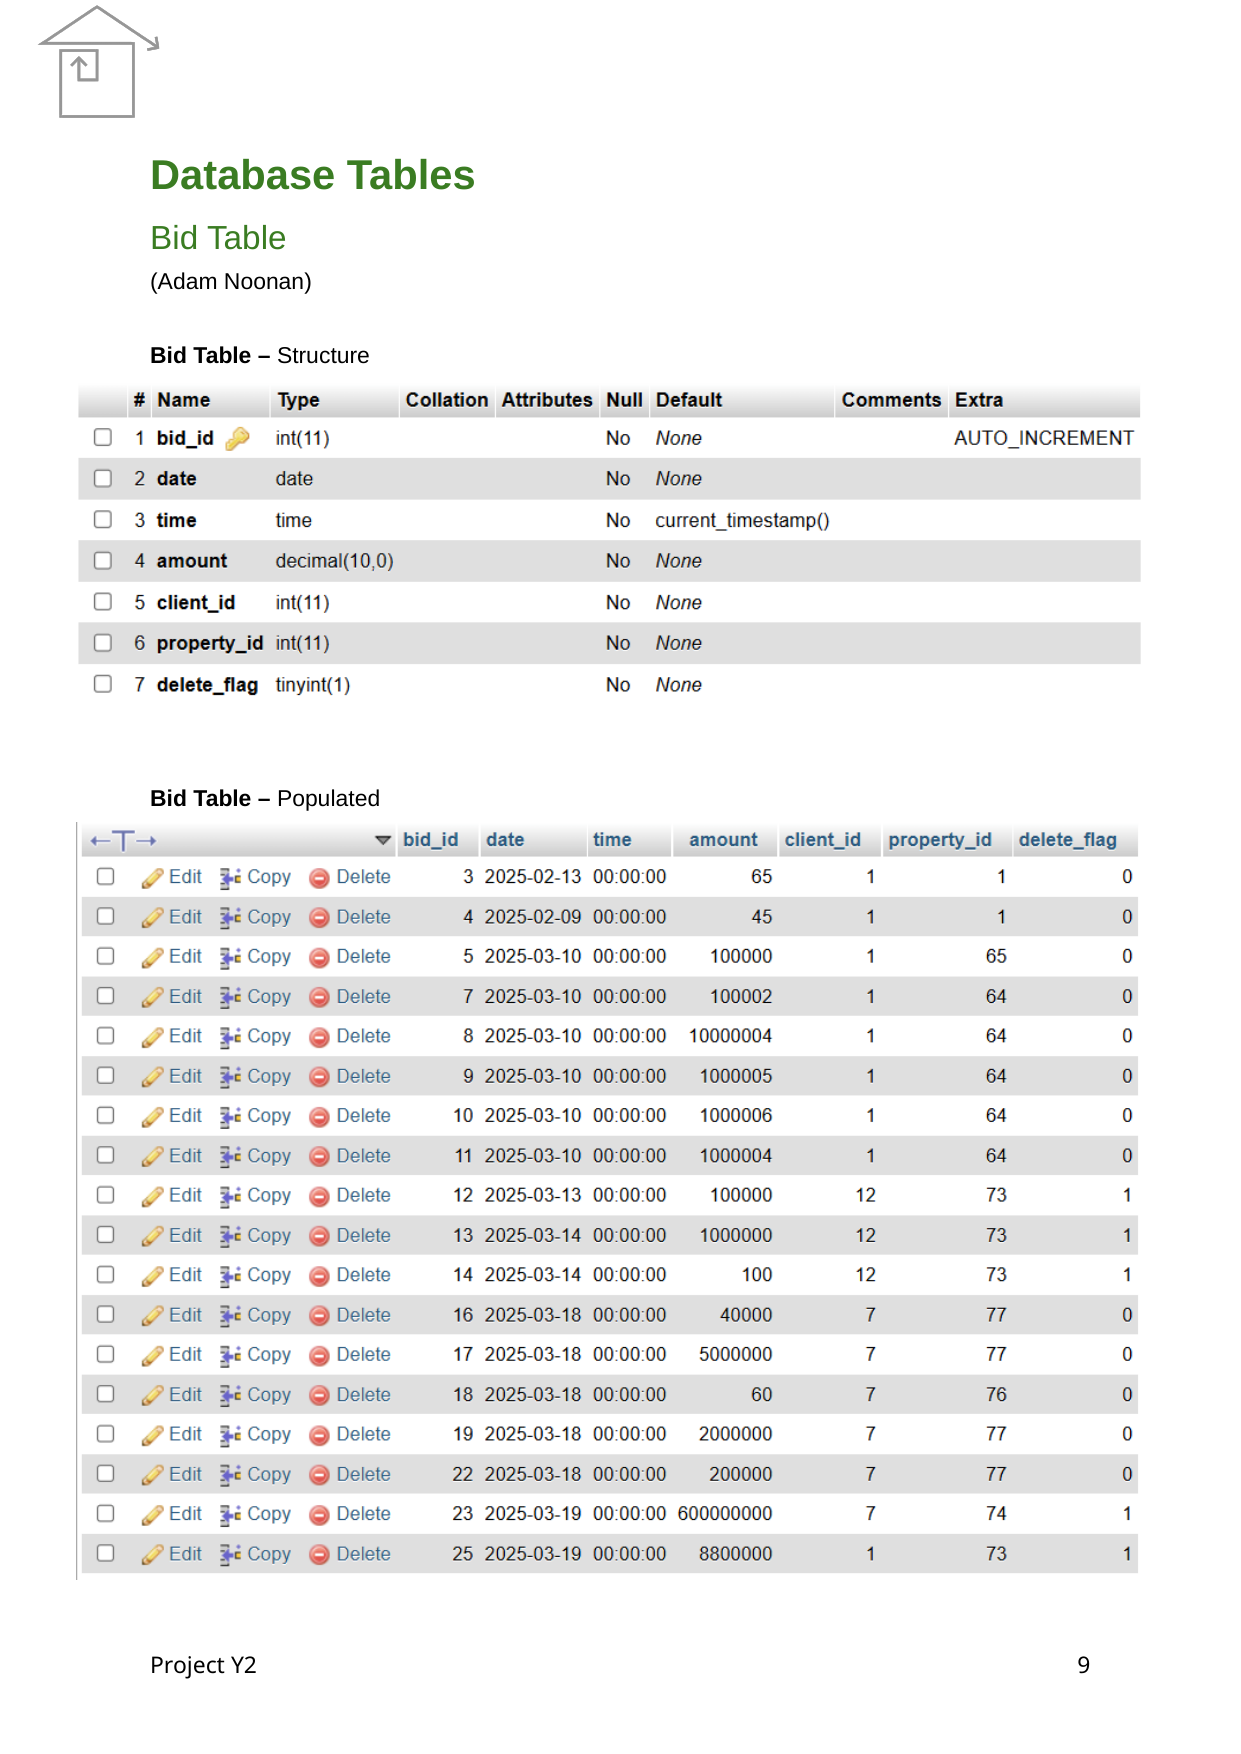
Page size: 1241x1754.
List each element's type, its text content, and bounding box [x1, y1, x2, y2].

subtitle Bid Table [150, 218, 1090, 257]
picture [75, 377, 1141, 709]
subtitle Database Tables [150, 150, 1090, 198]
text Bid Table – Structure [150, 342, 1090, 368]
text Bid Table – Populated [150, 785, 1090, 811]
text (Adam Noonan) [150, 268, 1090, 294]
picture [31, 0, 160, 122]
